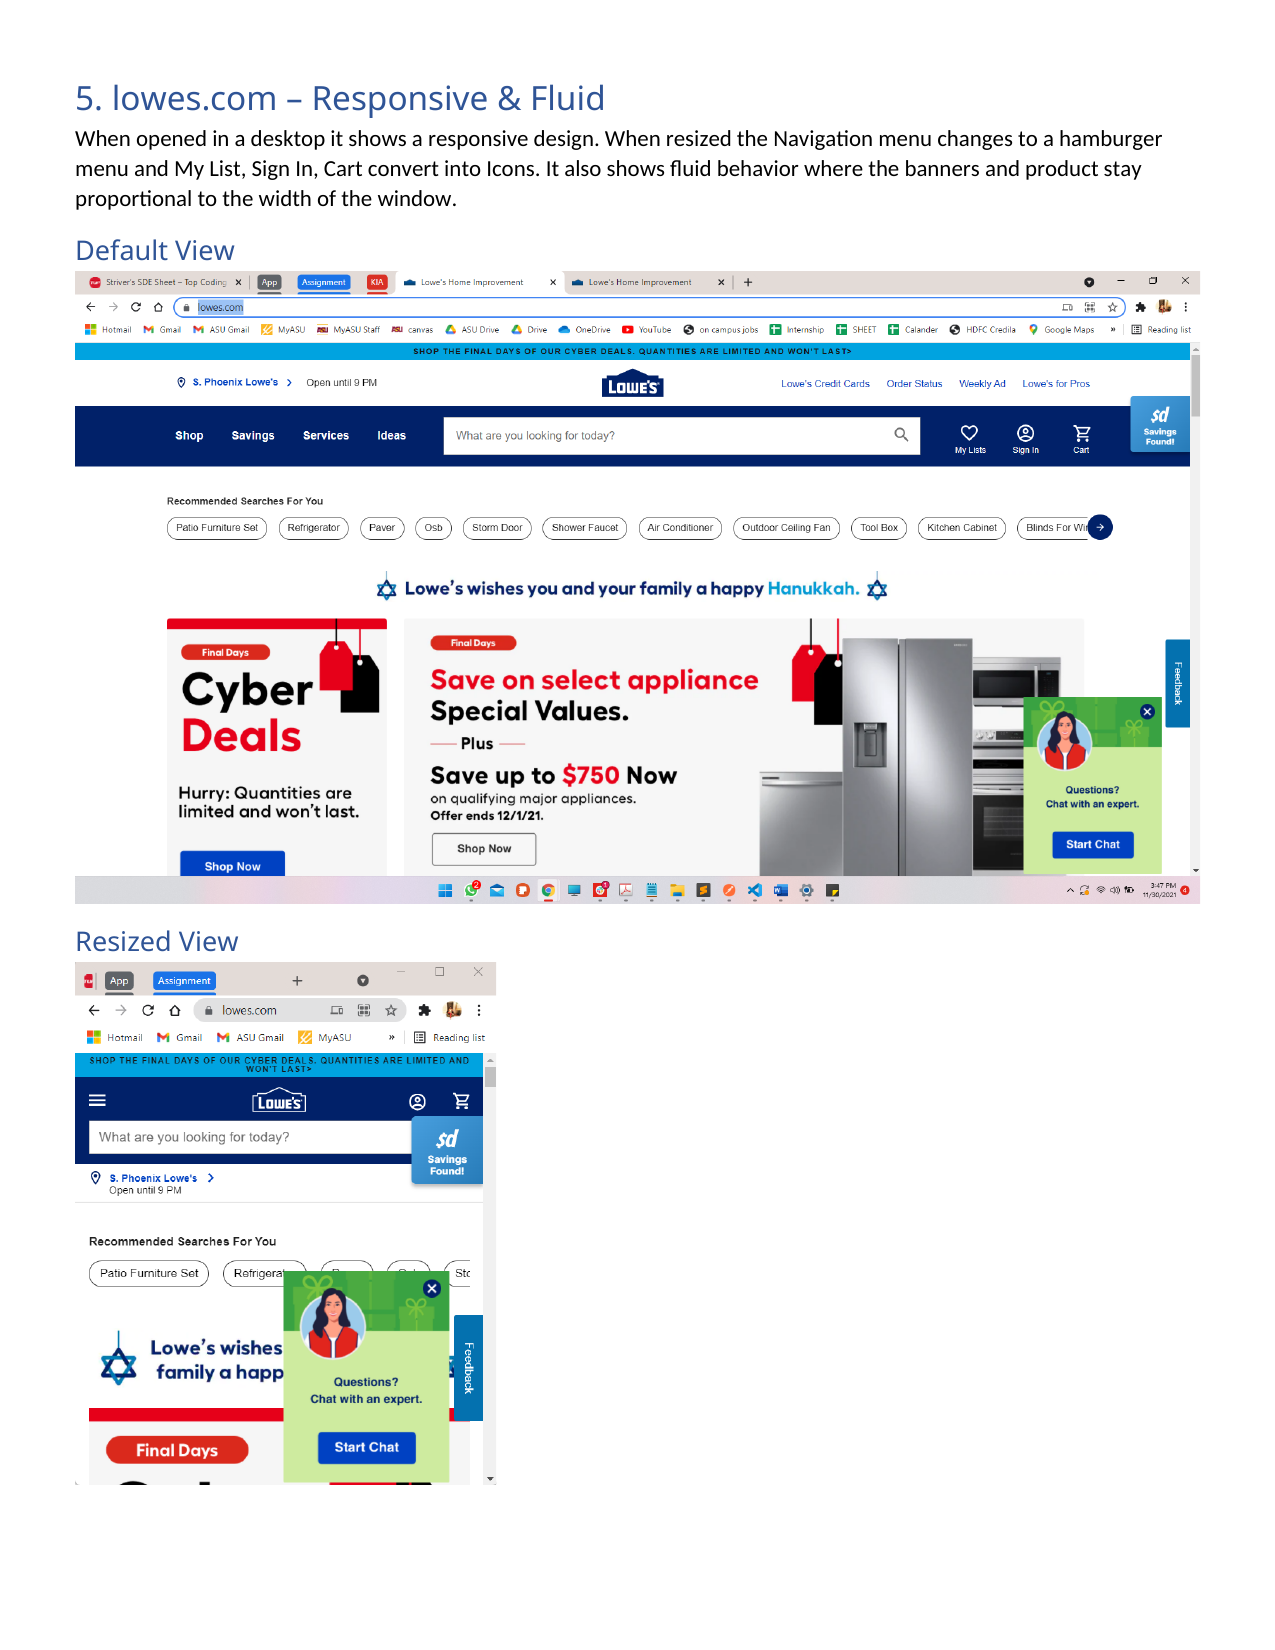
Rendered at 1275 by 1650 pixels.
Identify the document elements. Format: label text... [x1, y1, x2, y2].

picture [75, 271, 1200, 904]
subtitle 5. lowes.com – Responsive & Fluid [75, 75, 1200, 120]
text When opened in a desktop it shows a responsive design. When resized the Navigation menu changes to a hamburger menu and My List, Sign In, Cart convert into Icons. It also shows fluid behavior where the banners and product stay proportional to the width of the window. [75, 124, 1200, 212]
subtitle Default View [75, 231, 1200, 268]
picture [75, 962, 497, 1485]
subtitle Resized View [75, 923, 1200, 959]
